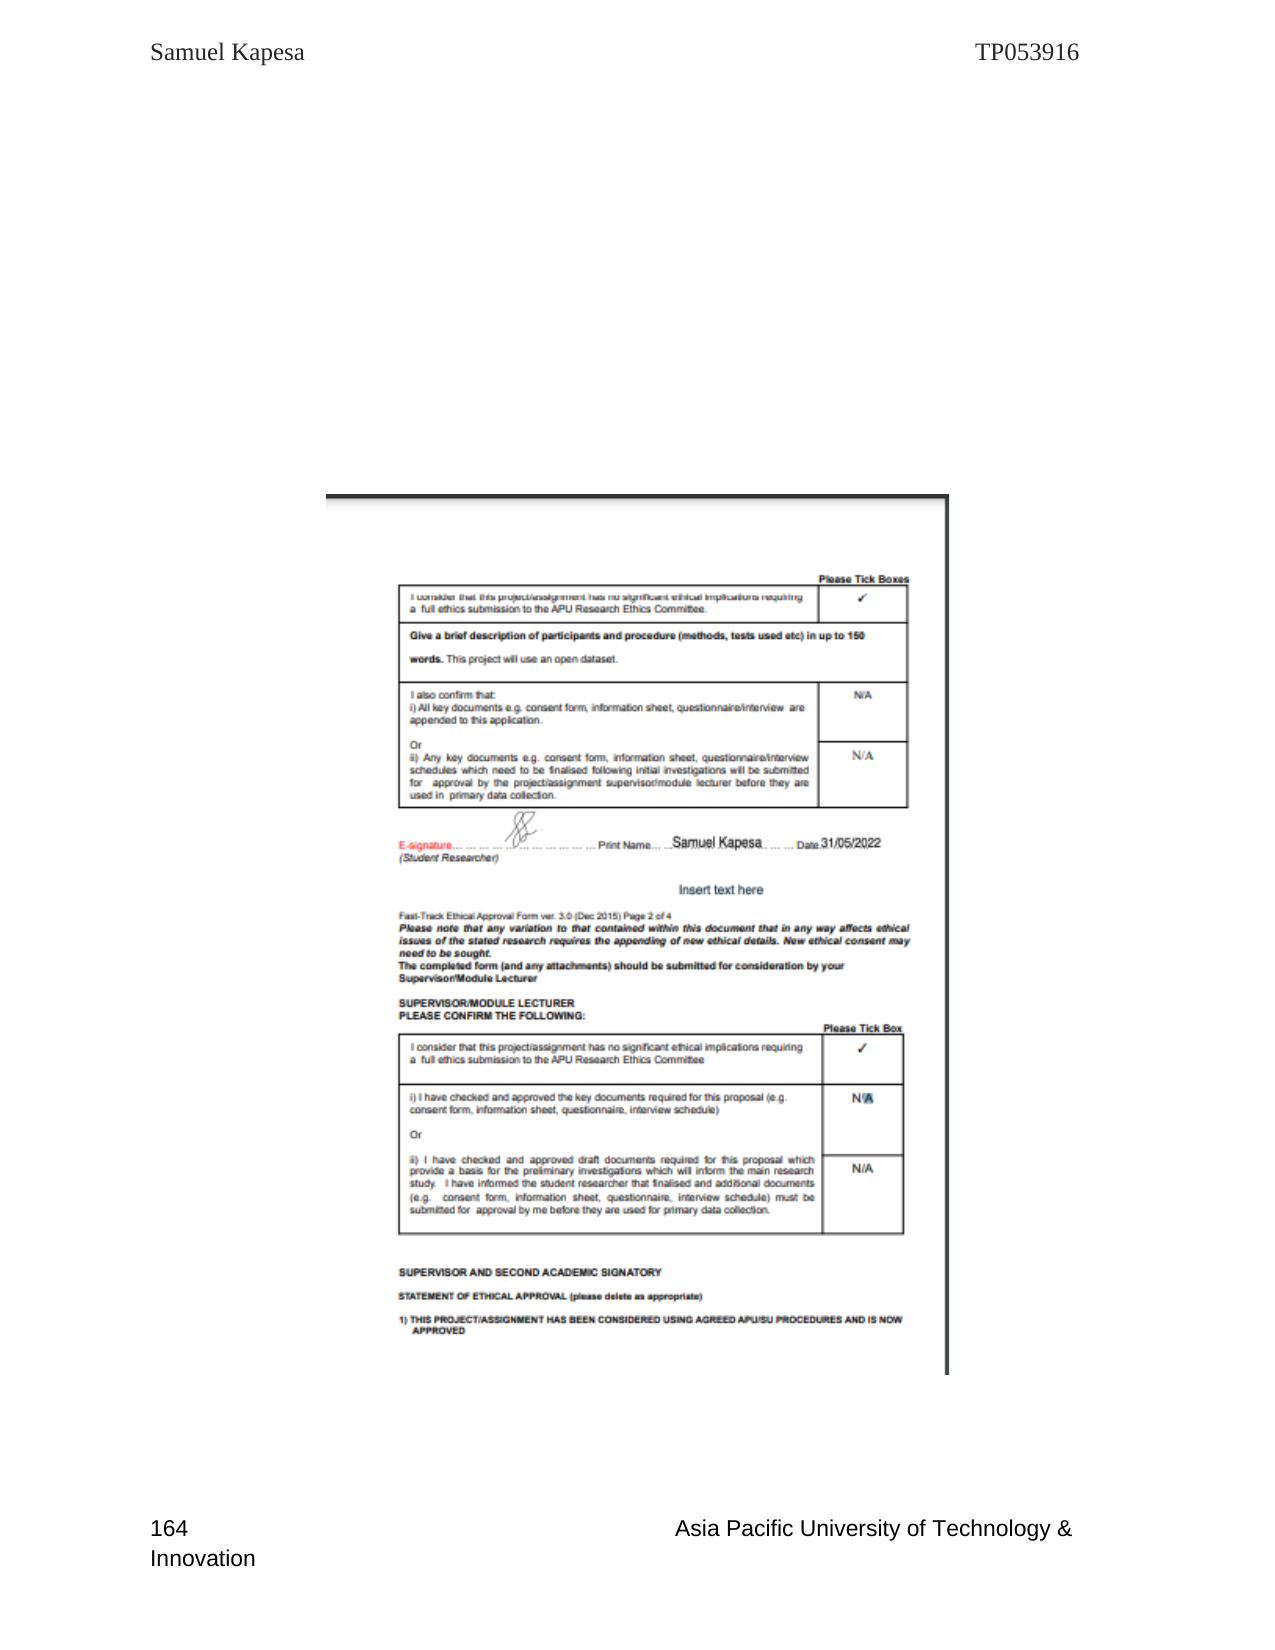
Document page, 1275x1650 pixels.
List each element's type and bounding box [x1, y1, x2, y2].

picture [325, 494, 950, 1375]
